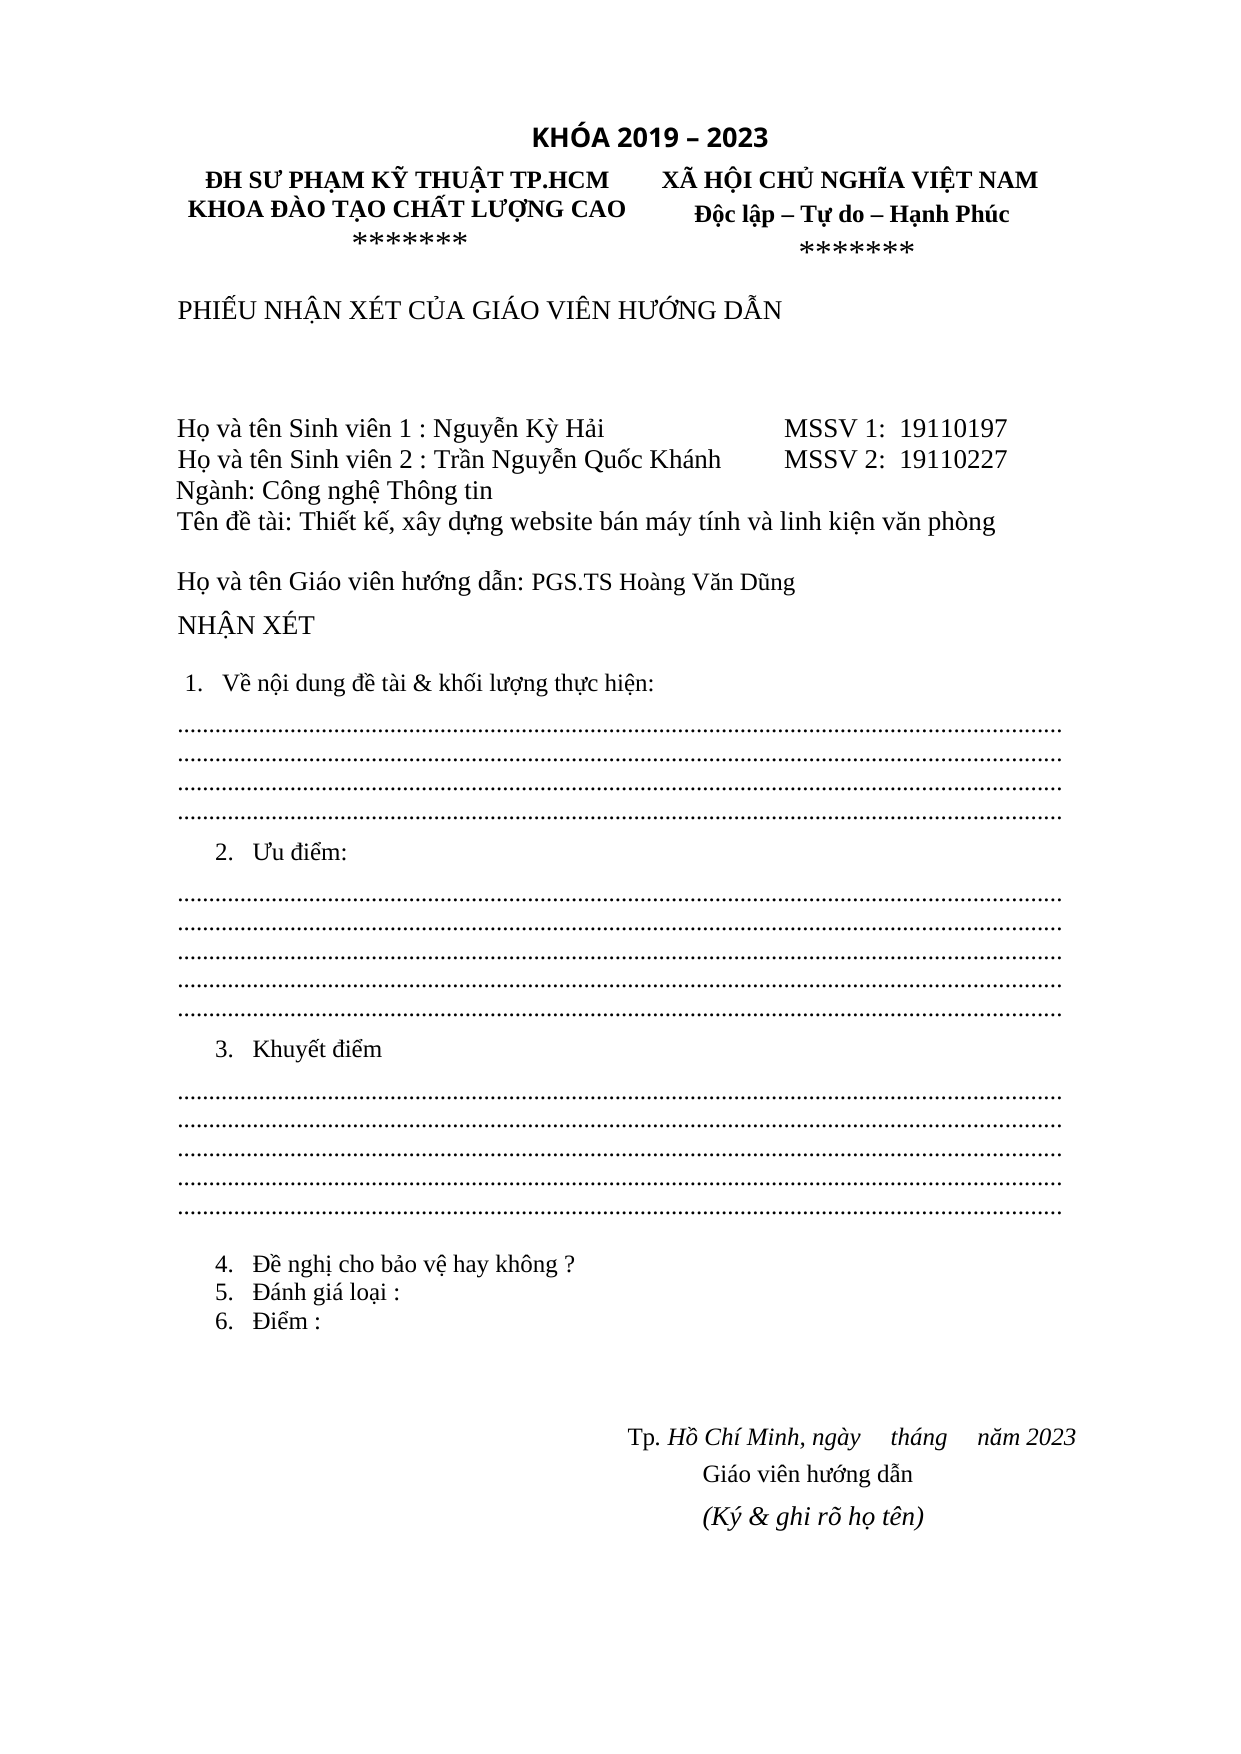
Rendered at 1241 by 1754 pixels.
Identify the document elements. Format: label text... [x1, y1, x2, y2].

text NHẬN XÉT [177, 609, 1122, 640]
list Về nội dung đề tài & khối lượng thực hiện: [184, 668, 1112, 697]
text KHÓA 2019 – 2023 [177, 118, 1122, 155]
list Khuyết điểm [215, 1034, 1112, 1063]
text Ngành: Công nghệ Thông tin [176, 474, 1122, 506]
table_header CỘNG HOÀ XÃ HỘI CHỦ NGHĨA VIỆT NAM Độc Độc lập – Tự do – Hạnh Phúc ******* [637, 155, 1071, 281]
list Điểm : [215, 1306, 1112, 1335]
list Đánh giá loại : [215, 1277, 1112, 1306]
text Họ và tên Sinh viên 1 : Nguyễn Kỳ Hải MSSV 1: 19110197 [177, 412, 1124, 443]
text Họ và tên Giáo viên hướng dẫn: PGS.TS Hoàng Văn Dũng [177, 565, 1124, 597]
text (Ký & ghi rõ họ tên) [177, 1501, 1122, 1532]
list Ưu điểm: [215, 837, 1112, 866]
text Giáo viên hướng dẫn [176, 1459, 1122, 1488]
text Tên đề tài: Thiết kế, xây dựng website bán máy tính và linh kiện văn phòng [177, 506, 1156, 537]
text Họ và tên Sinh viên 2 : Trần Nguyễn Quốc Khánh MSSV 2: 19110227 [177, 443, 1124, 474]
list Đề nghị cho bảo vệ hay không ? [215, 1249, 1112, 1277]
table_header ĐH SƯ PHẠM KỸ THUẬT TP.HCM KHOA ĐÀO TẠO CHẤT LƯỢNG CAO ******* [177, 155, 637, 281]
text Tp. Hồ Chí Minh, ngày tháng năm 2023 [176, 1422, 1122, 1451]
text PHIẾU NHẬN XÉT CỦA GIÁO VIÊN HƯỚNG DẪN [177, 294, 1122, 325]
